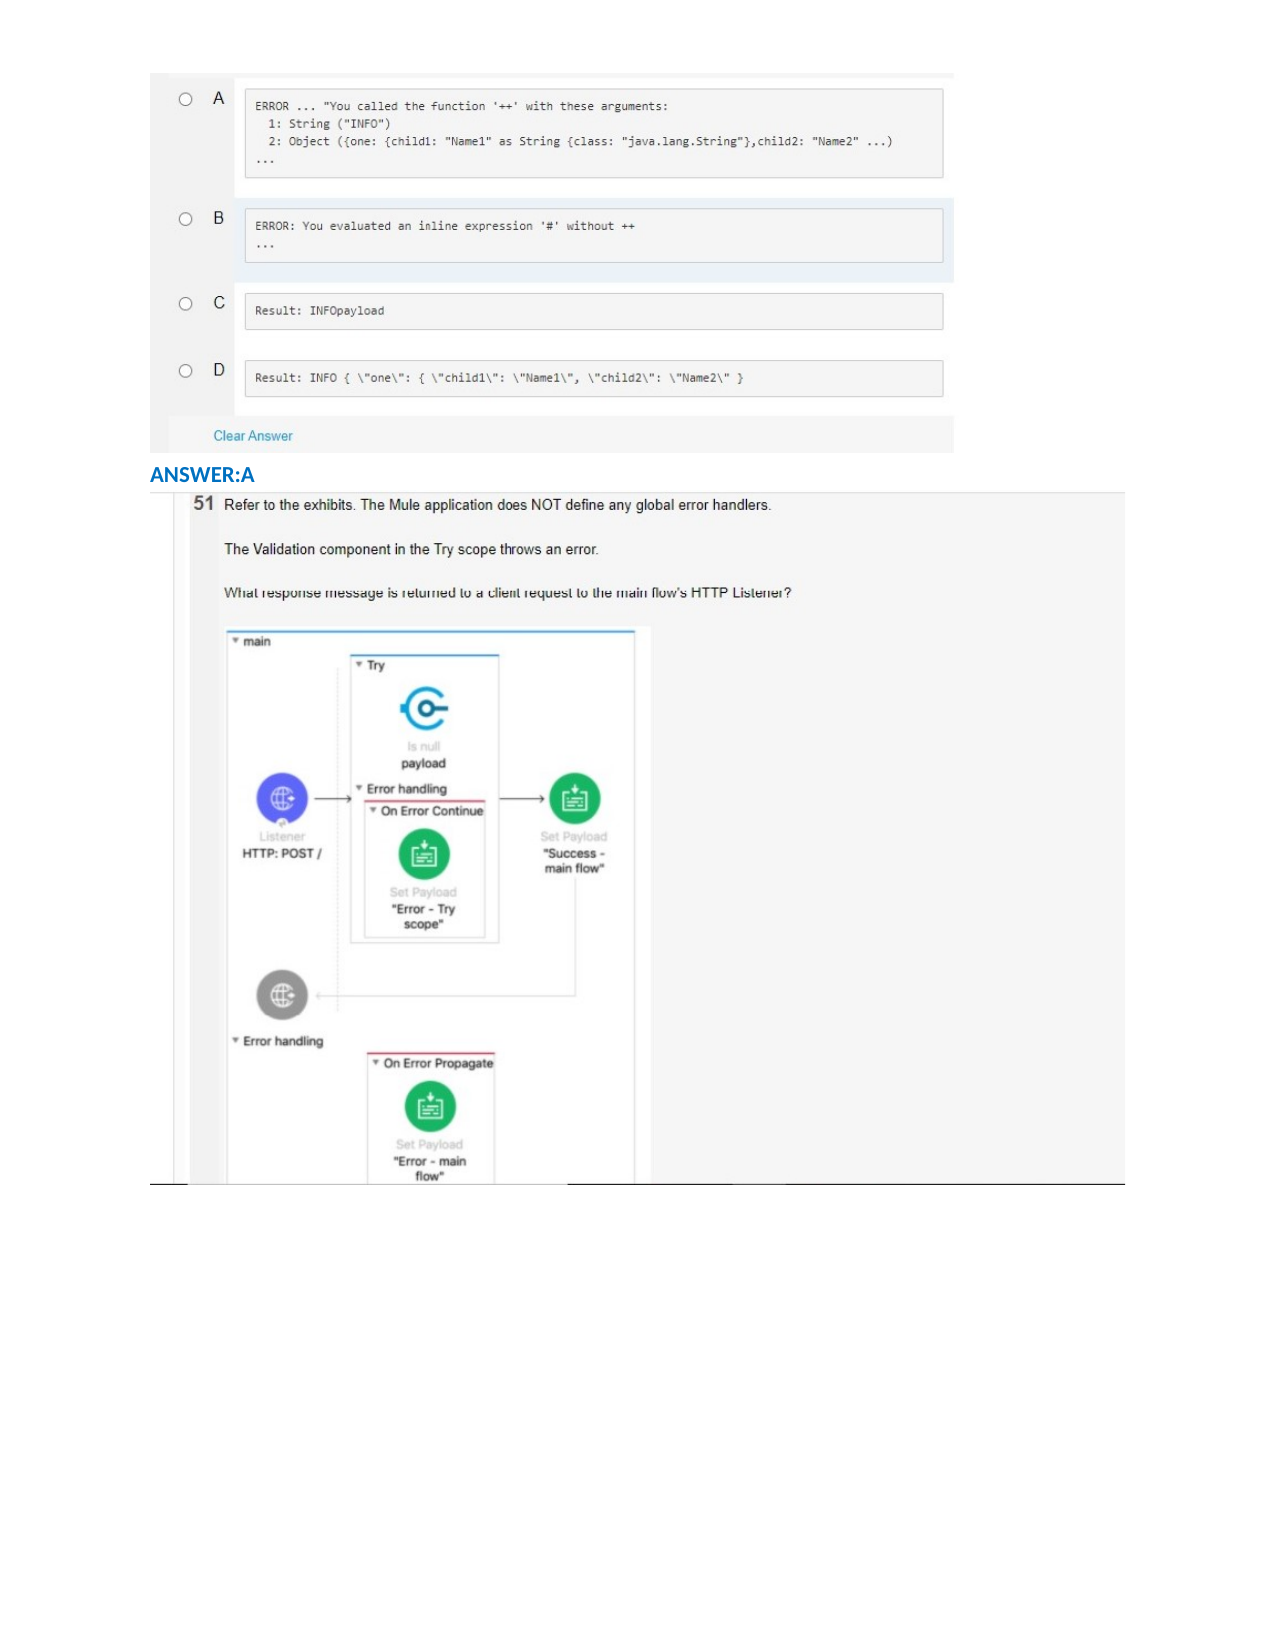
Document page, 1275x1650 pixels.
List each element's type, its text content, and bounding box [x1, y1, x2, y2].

picture [150, 490, 1125, 1185]
picture [150, 73, 1125, 453]
text ANSWER:C ANSWER: C ANSWER:D ANSWER:A ANSWER: A ANSWER: A [150, 453, 1125, 490]
